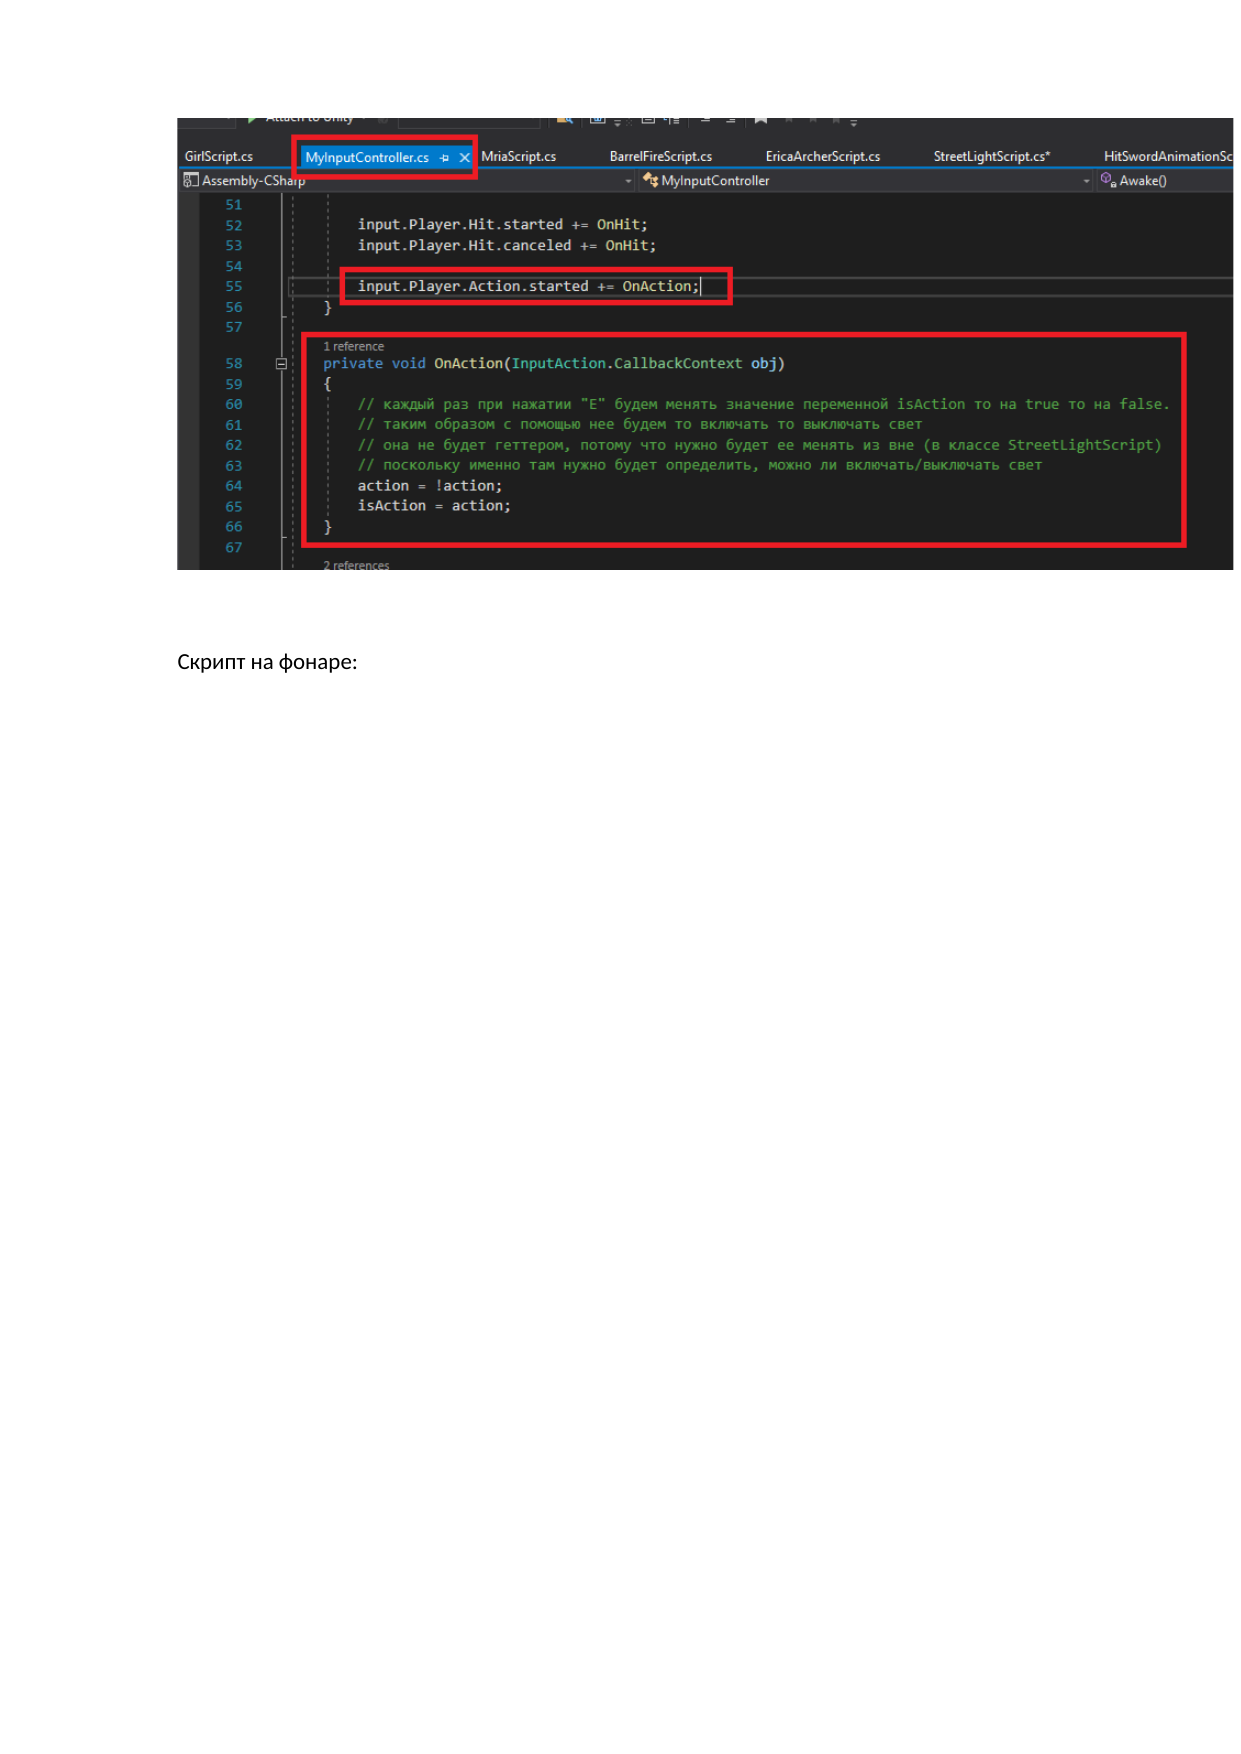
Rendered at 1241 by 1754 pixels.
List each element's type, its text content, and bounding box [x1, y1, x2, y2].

text Скрипт на фонаре: [177, 647, 1152, 675]
picture [177, 118, 1234, 570]
